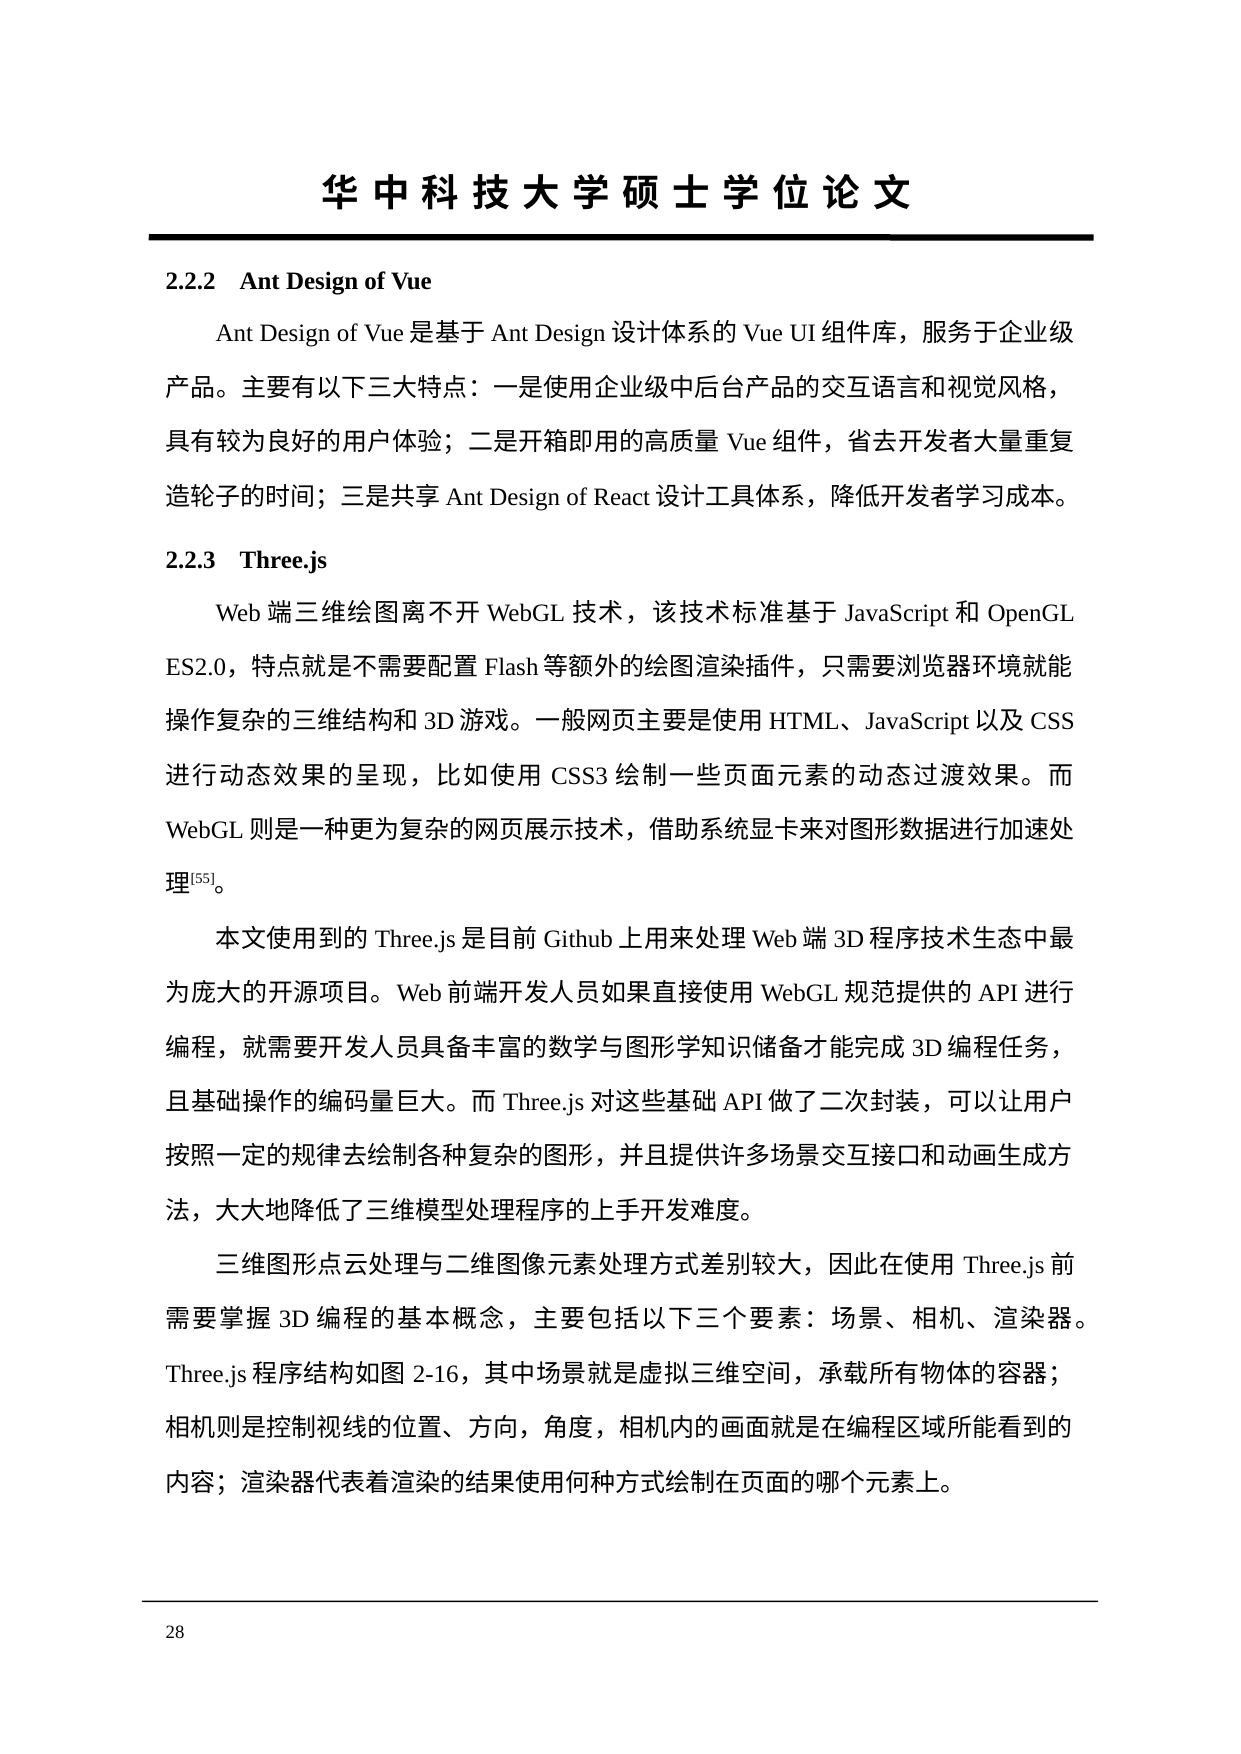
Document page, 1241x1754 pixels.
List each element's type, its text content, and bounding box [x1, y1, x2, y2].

text Ant Design of Vue是基于Ant Design设计体系的Vue UI组件库，服务于企业级产品。主要有以下三大特点：一是使用企业级中后台产品的交互语言和视觉风格，具有较为良好的用户体验；二是开箱即用的高质量Vue组件，省去开发者大量重复造轮子的时间；三是共享Ant Design of React设计工具体系，降低开发者学习成本。 [165, 313, 1075, 512]
subtitle Three.js [165, 545, 1075, 574]
text 本文使用到的Three.js是目前Github上用来处理Web端3D程序技术生态中最为庞大的开源项目。Web前端开发人员如果直接使用WebGL规范提供的API进行编程，就需要开发人员具备丰富的数学与图形学知识储备才能完成3D编程任务，且基础操作的编码量巨大。而Three.js对这些基础API做了二次封装，可以让用户按照一定的规律去绘制各种复杂的图形，并且提供许多场景交互接口和动画生成方法，大大地降低了三维模型处理程序的上手开发难度。 [165, 918, 1075, 1226]
text Web端三维绘图离不开WebGL技术，该技术标准基于JavaScript和OpenGL ES2.0，特点就是不需要配置Flash等额外的绘图渲染插件，只需要浏览器环境就能操作复杂的三维结构和3D游戏。一般网页主要是使用HTML、JavaScript以及CSS进行动态效果的呈现，比如使用CSS3绘制一些页面元素的动态过渡效果。而WebGL则是一种更为复杂的网页展示技术，借助系统显卡来对图形数据进行加速处理[55]。 [165, 592, 1075, 900]
subtitle Ant Design of Vue [165, 266, 1075, 294]
